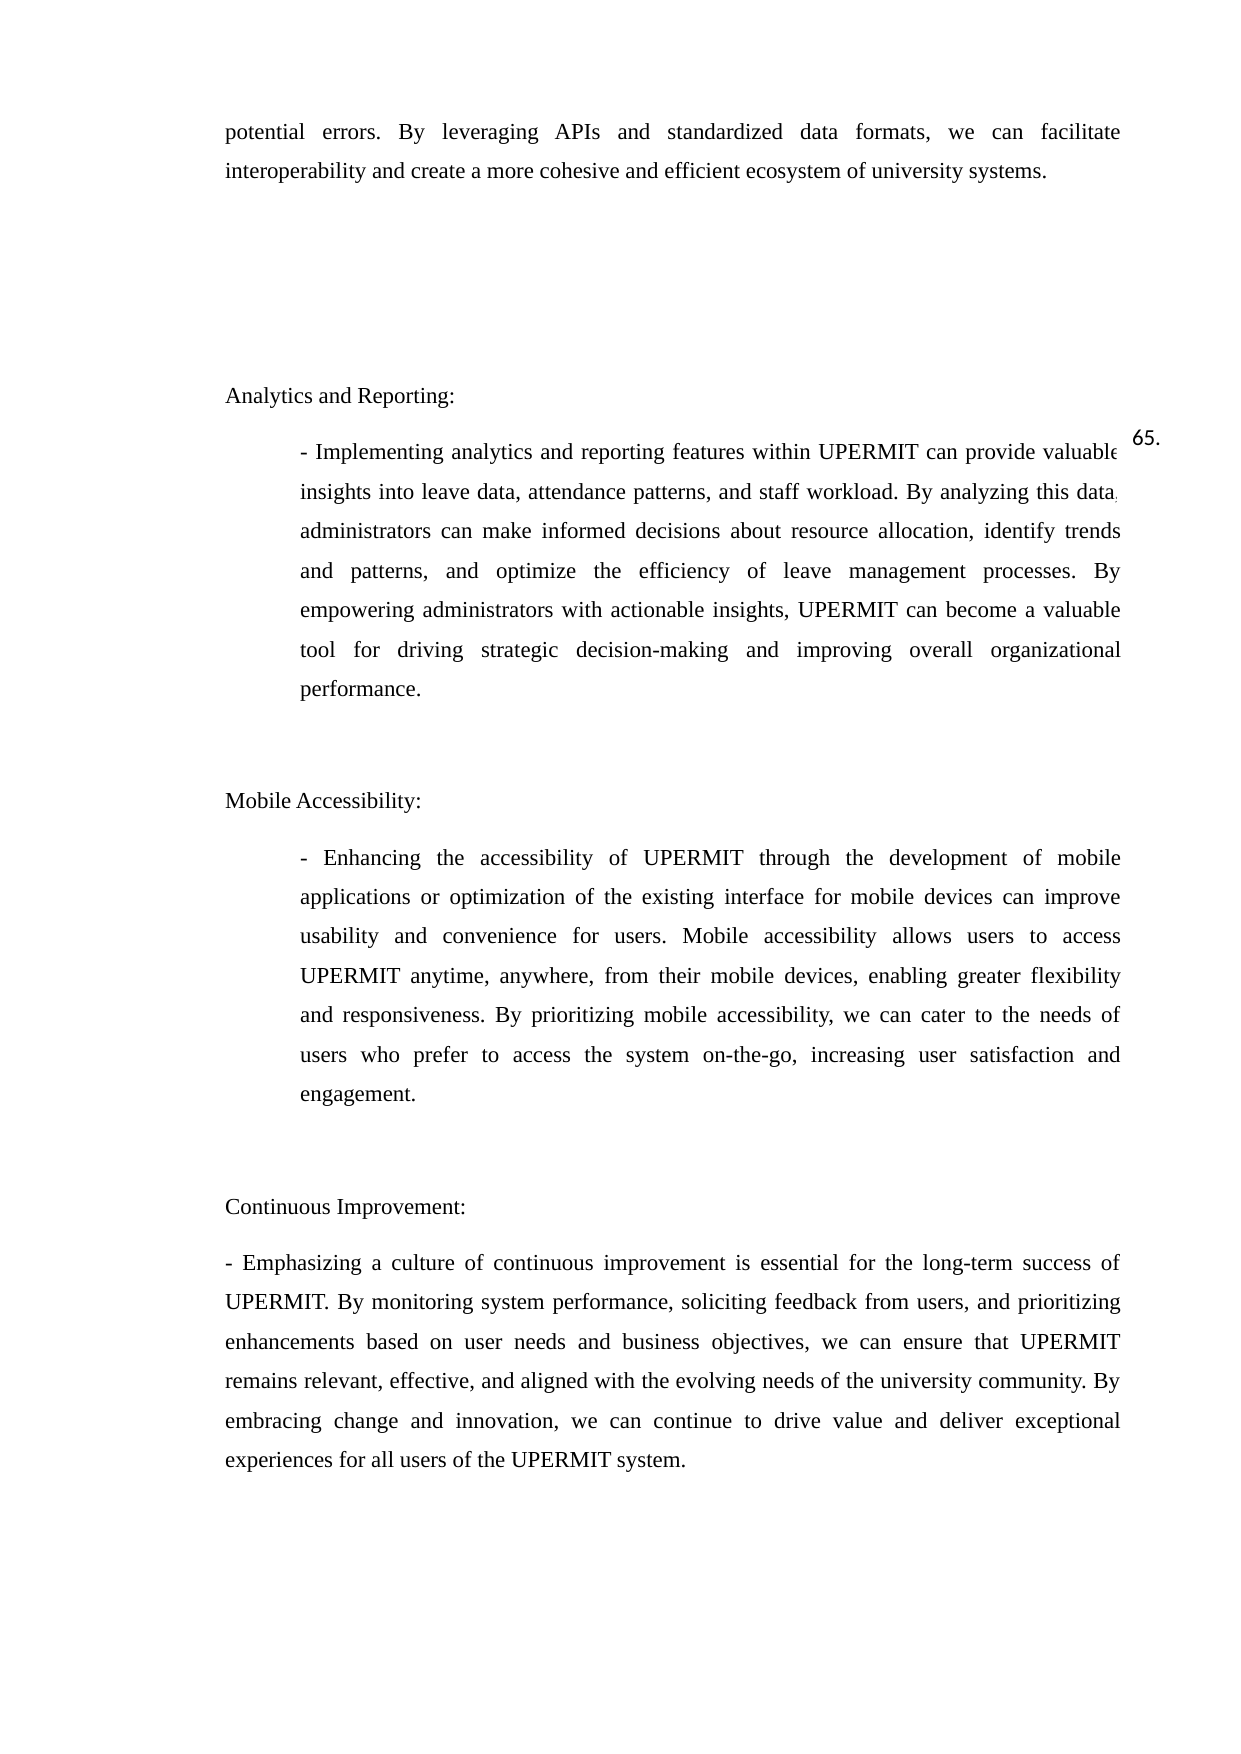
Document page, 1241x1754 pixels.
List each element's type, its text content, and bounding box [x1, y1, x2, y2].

text Mobile Accessibility: [150, 787, 1122, 814]
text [225, 118, 1122, 184]
text - Implementing analytics and reporting features within UPERMIT can provide valuable insights into leave data, attendance patterns, and staff workload. By analyzing this data, administrators can make informed decisions about resource allocation, identify trends and patterns, and optimize the efficiency of leave management processes. By empowering administrators with actionable insights, UPERMIT can become a valuable tool for driving strategic decision-making and improving overall organizational performance. [300, 438, 1122, 702]
text Continuous Improvement: [150, 1193, 1122, 1219]
text Analytics and Reporting: [150, 382, 1122, 408]
text - Enhancing the accessibility of UPERMIT through the development of mobile applications or optimization of the existing interface for mobile devices can improve usability and convenience for users. Mobile accessibility allows users to access UPERMIT anytime, anywhere, from their mobile devices, enabling greater flexibility and responsiveness. By prioritizing mobile accessibility, we can cater to the needs of users who prefer to access the system on-the-go, increasing user satisfaction and engagement. [300, 844, 1122, 1107]
text - Emphasizing a culture of continuous improvement is essential for the long-term success of UPERMIT. By monitoring system performance, soliciting feedback from users, and prioritizing enhancements based on user needs and business objectives, we can ensure that UPERMIT remains relevant, effective, and aligned with the evolving needs of the university community. By embracing change and innovation, we can continue to drive value and deliver exceptional experiences for all users of the UPERMIT system. [225, 1249, 1122, 1473]
